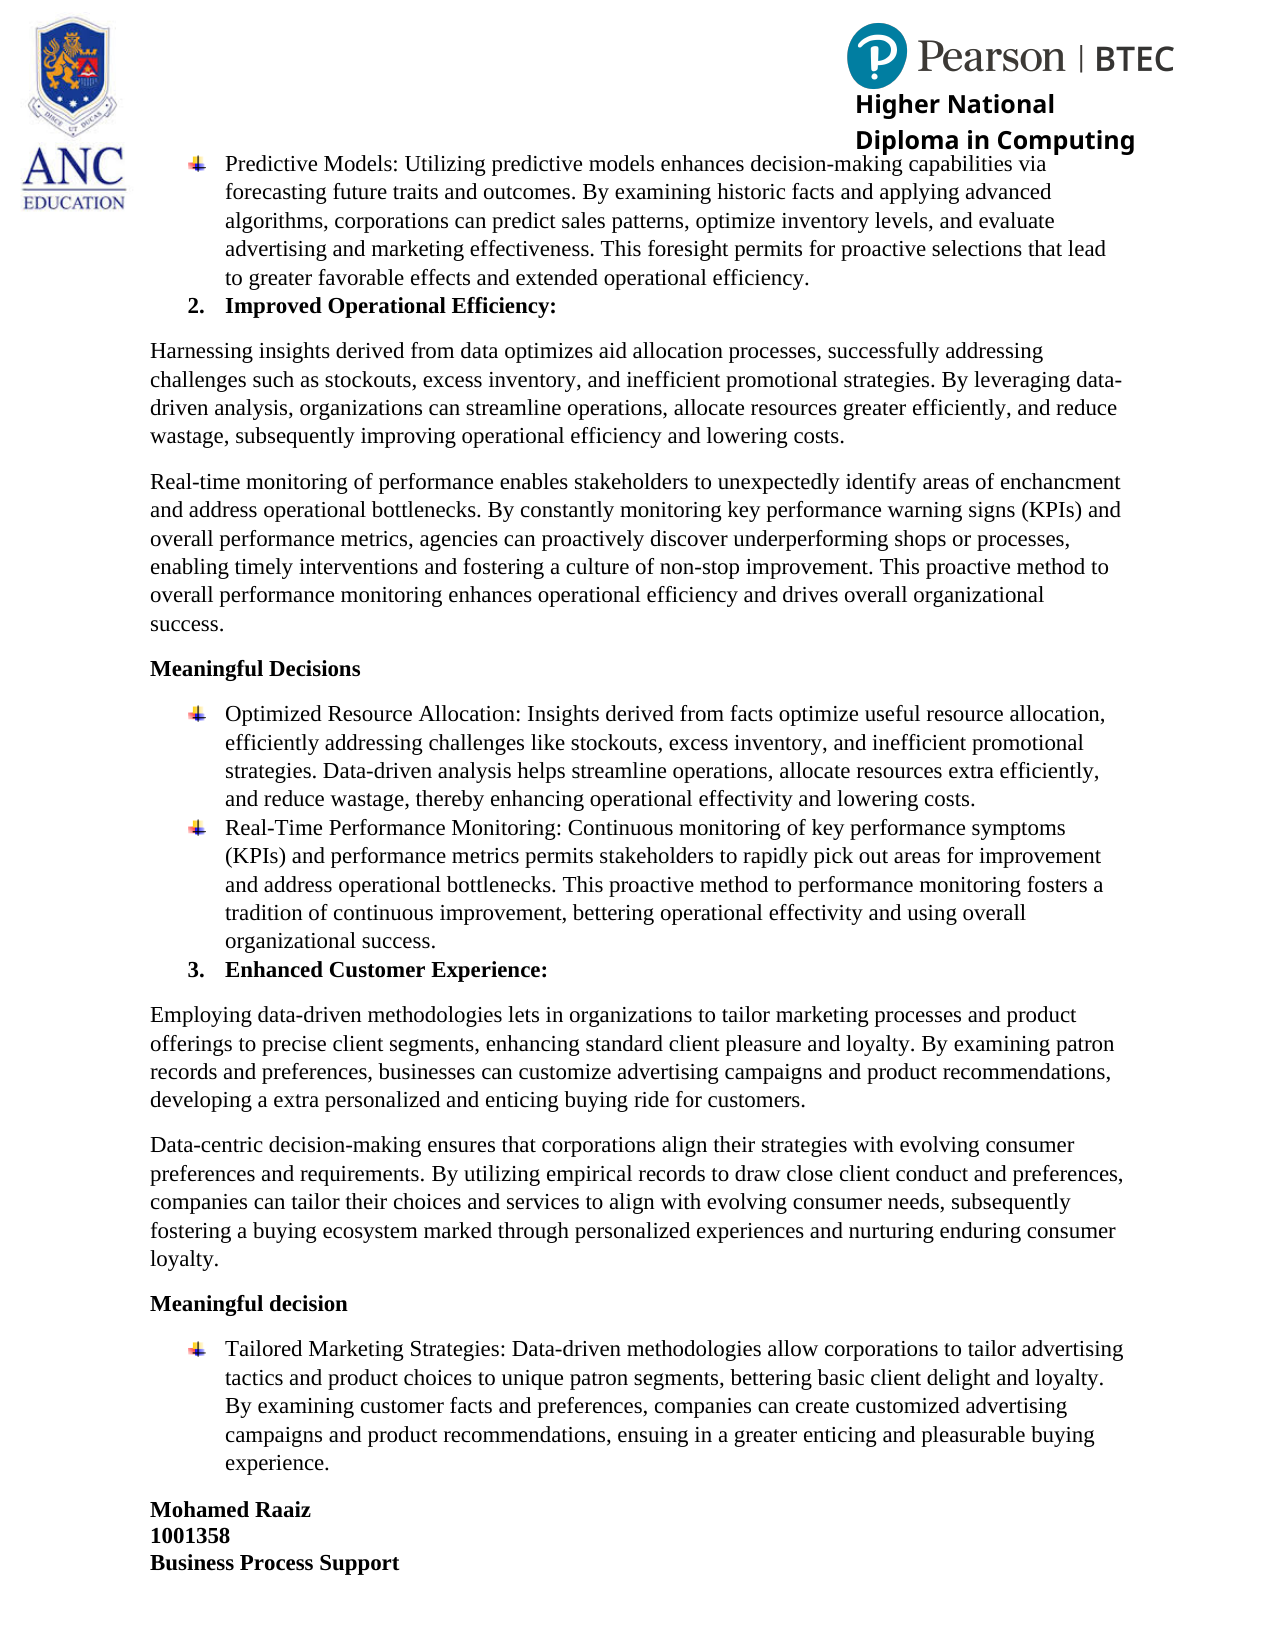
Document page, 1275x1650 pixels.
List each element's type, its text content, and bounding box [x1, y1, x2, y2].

list Predictive Models: Utilizing predictive models enhances decision-making capabilities via forecasting future traits and outcomes. By examining historic facts and applying advanced algorithms, corporations can predict sales patterns, optimize inventory levels, and evaluate advertising and marketing effectiveness. This foresight permits for proactive selections that lead to greater favorable effects and extended operational efficiency. [187, 150, 1125, 290]
text Meaningful Decisions [150, 655, 1125, 681]
picture [188, 704, 206, 722]
picture [188, 154, 206, 172]
list Tailored Marketing Strategies: Data-driven methodologies allow corporations to tailor advertising tactics and product choices to unique patron segments, bettering basic client delight and loyalty. By examining customer facts and preferences, companies can create customized advertising campaigns and product recommendations, ensuing in a greater enticing and pleasurable buying experience. [187, 1336, 1125, 1476]
picture [188, 1340, 206, 1357]
list Improved Operational Efficiency: [187, 292, 1125, 318]
list Optimized Resource Allocation: Insights derived from facts optimize useful resource allocation, efficiently addressing challenges like stockouts, excess inventory, and inefficient promotional strategies. Data-driven analysis helps streamline operations, allocate resources extra efficiently, and reduce wastage, thereby enhancing operational effectivity and lowering costs. [187, 700, 1125, 812]
text Real-time monitoring of performance enables stakeholders to unexpectedly identify areas of enchancment and address operational bottlenecks. By constantly monitoring key performance warning signs (KPIs) and overall performance metrics, agencies can proactively discover underperforming shops or processes, enabling timely interventions and fostering a culture of non-stop improvement. This proactive method to overall performance monitoring enhances operational efficiency and drives overall organizational success. [150, 468, 1125, 636]
list Real-Time Performance Monitoring: Continuous monitoring of key performance symptoms (KPIs) and performance metrics permits stakeholders to rapidly pick out areas for improvement and address operational bottlenecks. This proactive method to performance monitoring fosters a tradition of continuous improvement, bettering operational effectivity and using overall organizational success. [187, 814, 1125, 954]
text Data-centric decision-making ensures that corporations align their strategies with evolving consumer preferences and requirements. By utilizing empirical records to draw close client conduct and preferences, companies can tailor their choices and services to align with evolving consumer needs, subsequently fostering a buying ecosystem marked through personalized experiences and nurturing enduring consumer loyalty. [150, 1132, 1125, 1272]
text Harnessing insights derived from data optimizes aid allocation processes, successfully addressing challenges such as stockouts, excess inventory, and inefficient promotional strategies. By leveraging data-driven analysis, organizations can streamline operations, allocate resources greater efficiently, and reduce wastage, subsequently improving operational efficiency and lowering costs. [150, 337, 1125, 449]
text Employing data-driven methodologies lets in organizations to tailor marketing processes and product offerings to precise client segments, enhancing standard client pleasure and loyalty. By examining patron records and preferences, businesses can customize advertising campaigns and product recommendations, developing a extra personalized and enticing buying ride for customers. [150, 1001, 1125, 1113]
text Meaningful decision [150, 1290, 1125, 1317]
picture [837, 13, 1224, 99]
picture [12, 12, 137, 218]
picture [188, 818, 206, 836]
list Enhanced Customer Experience: [187, 956, 1125, 982]
